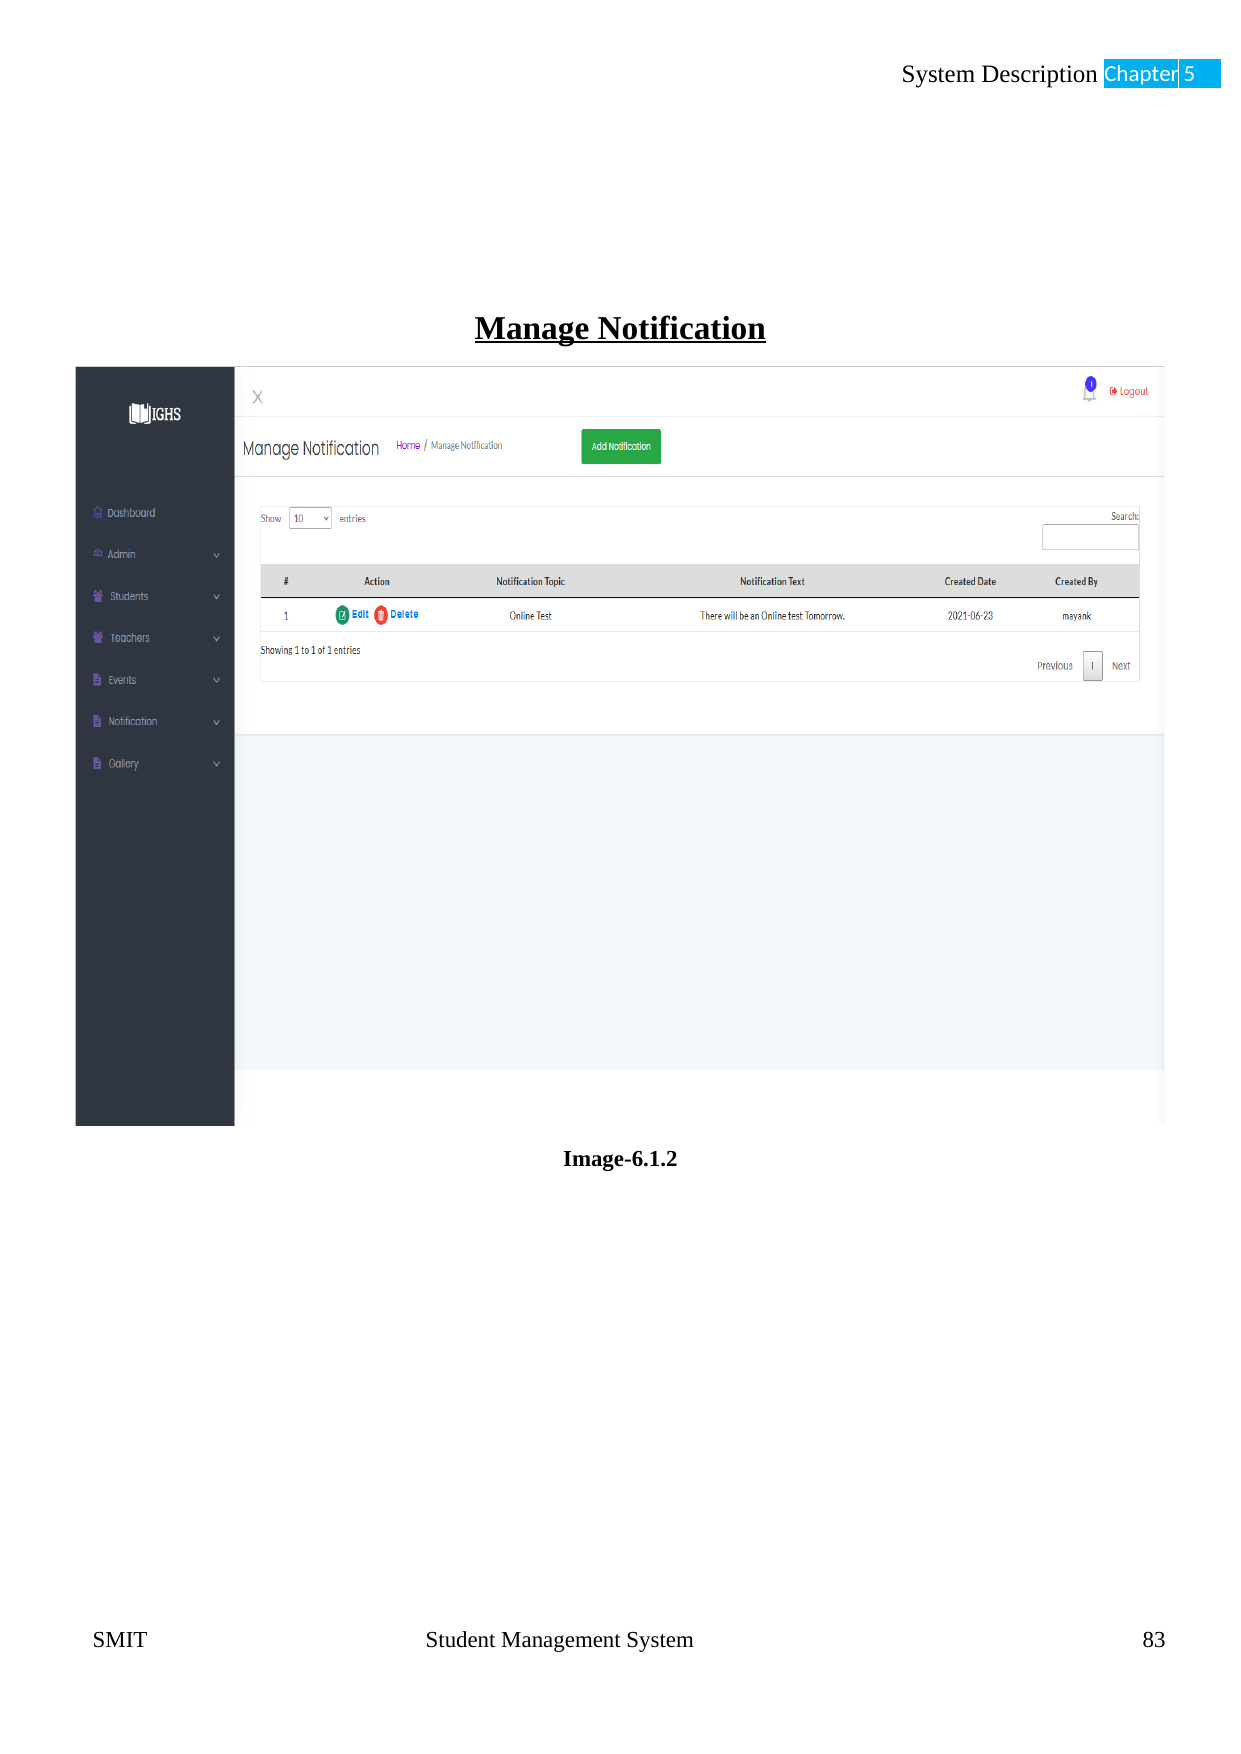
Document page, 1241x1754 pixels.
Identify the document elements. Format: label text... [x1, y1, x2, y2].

picture [75, 366, 1165, 1126]
list Manage Notification [75, 308, 1165, 346]
list Image-6.1.2 [75, 1145, 1165, 1171]
